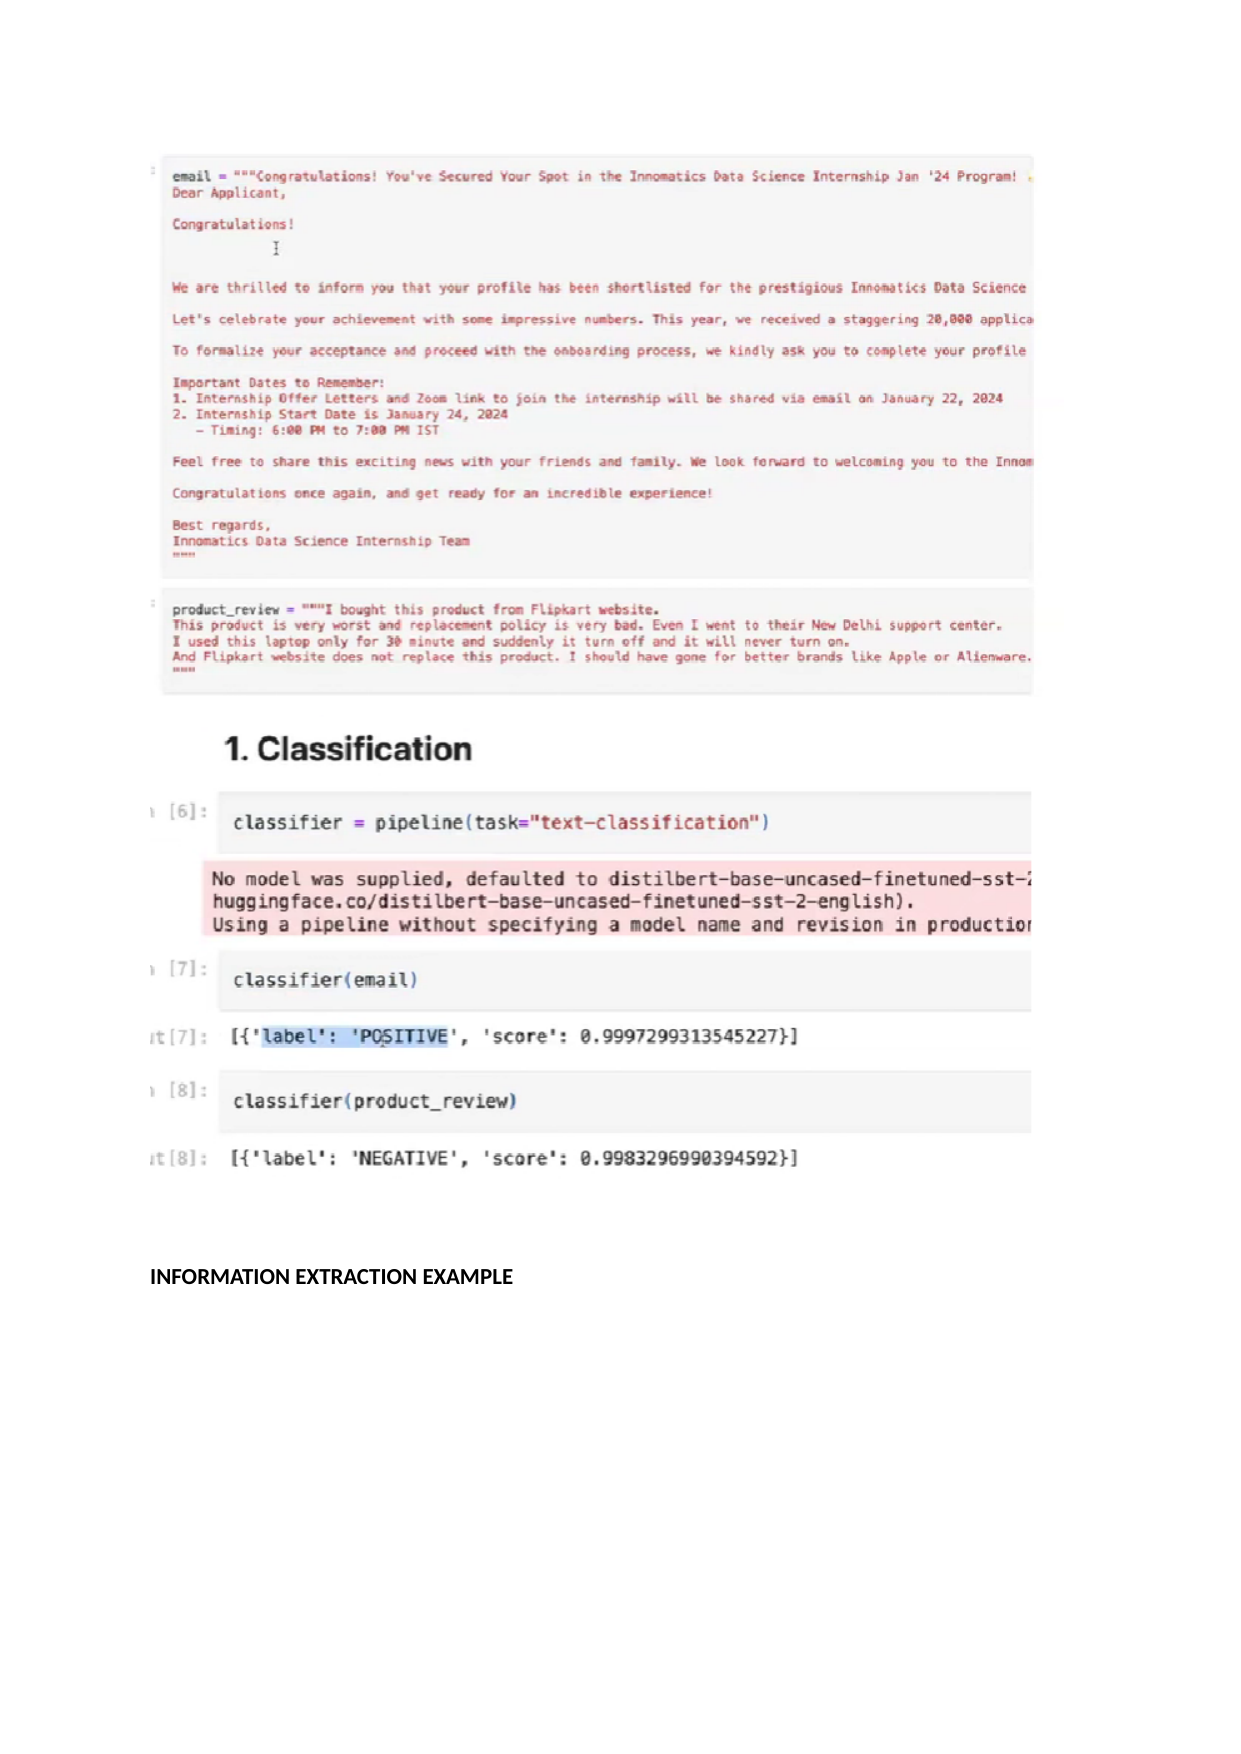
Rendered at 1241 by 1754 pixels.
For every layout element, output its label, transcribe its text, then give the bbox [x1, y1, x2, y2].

text INFORMATION EXTRACTION EXAMPLE [150, 1262, 1090, 1290]
picture [150, 150, 1064, 697]
picture [150, 715, 1032, 1197]
